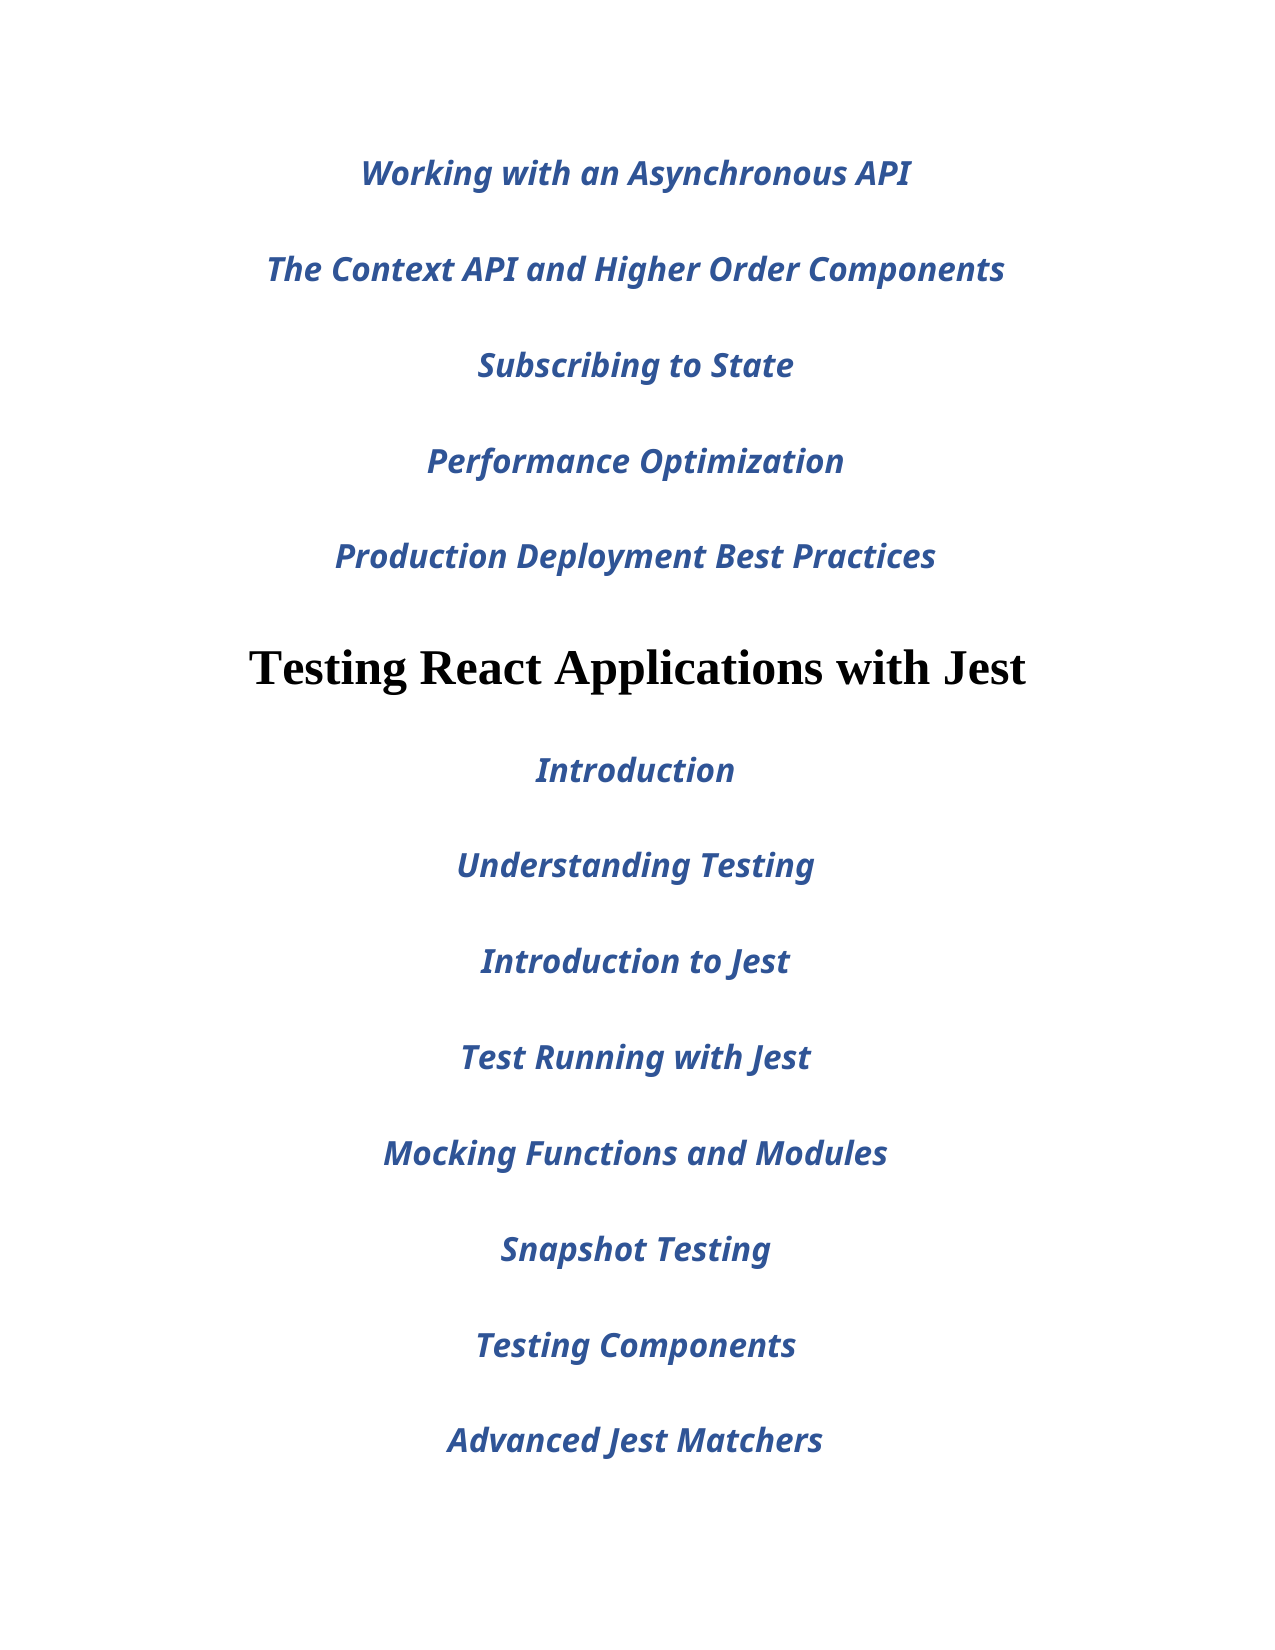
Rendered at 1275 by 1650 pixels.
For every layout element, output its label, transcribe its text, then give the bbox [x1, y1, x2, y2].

subtitle Testing Components [150, 1321, 1125, 1367]
subtitle The Context API and Higher Order Components [150, 246, 1125, 291]
subtitle Testing React Applications with Jest [150, 637, 1125, 695]
subtitle Understanding Testing [150, 842, 1125, 888]
subtitle Advanced Jest Matchers [150, 1417, 1125, 1463]
subtitle Snapshot Testing [150, 1226, 1125, 1271]
subtitle Introduction to Jest [150, 938, 1125, 983]
subtitle Mocking Functions and Modules [150, 1130, 1125, 1175]
subtitle Test Running with Jest [150, 1034, 1125, 1079]
subtitle Production Deployment Best Practices [150, 533, 1125, 579]
subtitle Subscribing to State [150, 342, 1125, 387]
subtitle Introduction [150, 746, 1125, 792]
subtitle Working with an Asynchronous API [150, 150, 1125, 195]
subtitle Performance Optimization [150, 437, 1125, 483]
